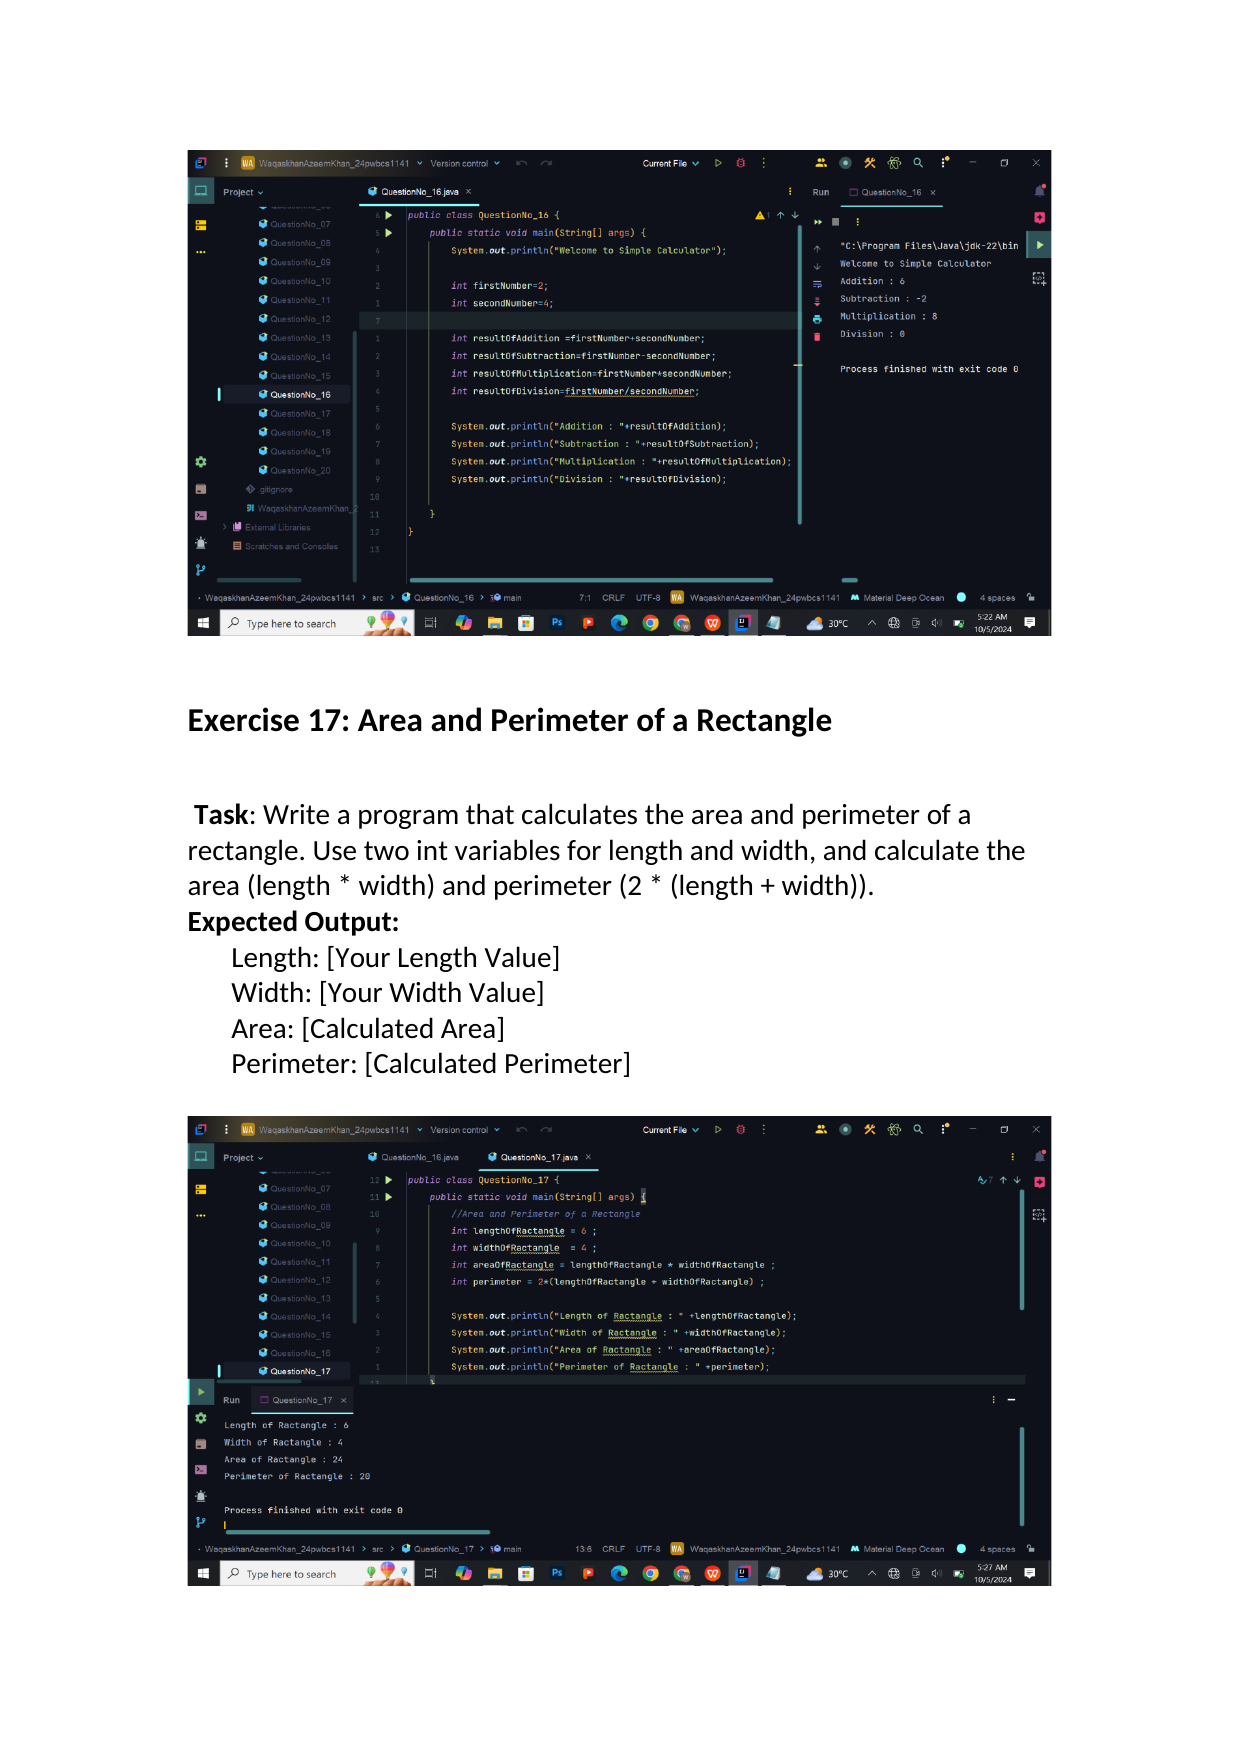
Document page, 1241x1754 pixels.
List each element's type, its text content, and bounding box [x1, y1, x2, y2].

text Perimeter: [Calculated Perimeter] [187, 1046, 1053, 1081]
text Area: [Calculated Area] [187, 1010, 1053, 1046]
subtitle Exercise 17: Area and Perimeter of a Rectangle [187, 699, 1053, 739]
picture [187, 1116, 1052, 1586]
text Width: [Your Width Value] [187, 974, 1053, 1010]
text Length: [Your Length Value] [187, 939, 1053, 974]
text Expected Output: [187, 903, 1053, 939]
picture [187, 150, 1052, 636]
text Task: Write a program that calculates the area and perimeter of a rectangle. Use two int variables for length and width, and calculate the area (length * width) and perimeter (2 * (length + width)). [187, 796, 1053, 903]
